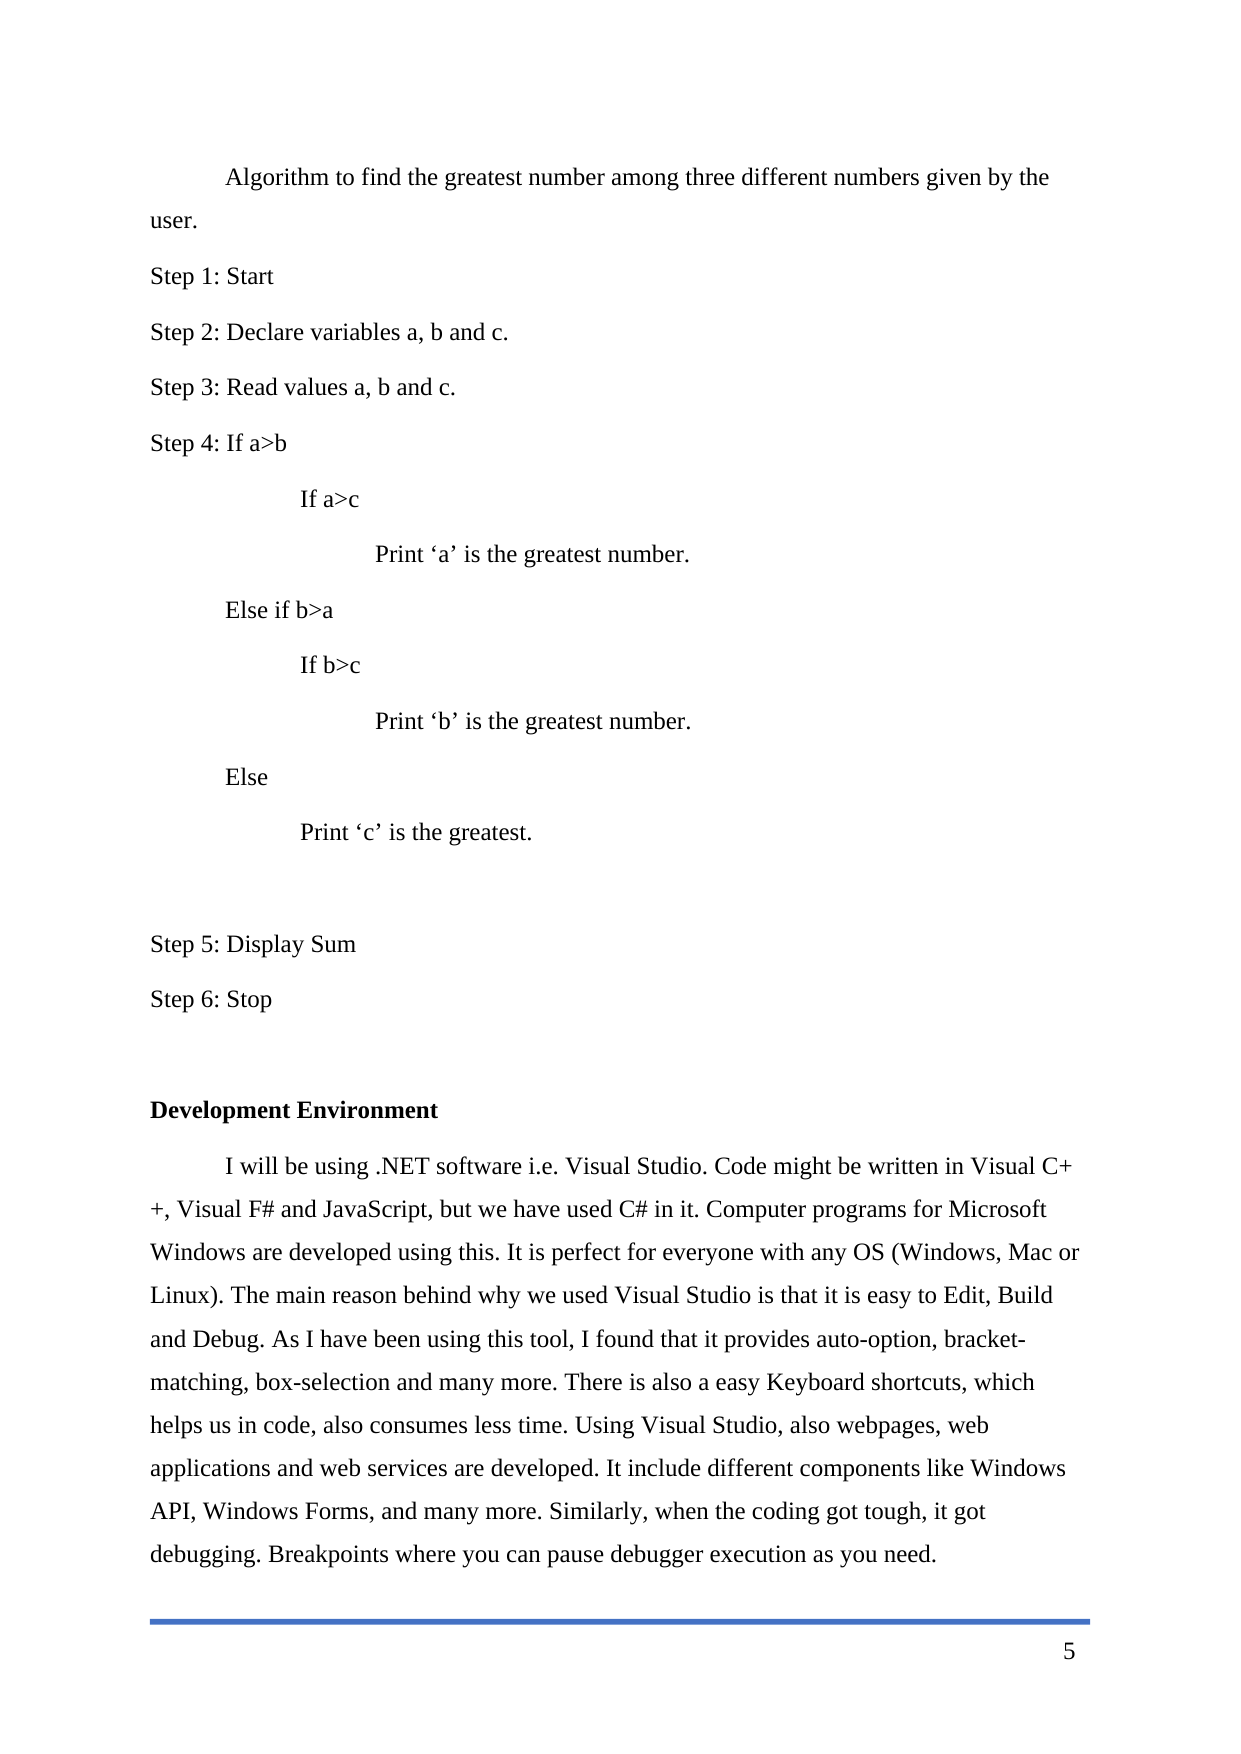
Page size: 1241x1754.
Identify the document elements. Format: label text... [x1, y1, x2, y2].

text Step 5: Display Sum [150, 929, 1090, 957]
text Print ‘a’ is the greatest number. [150, 539, 1090, 568]
text Algorithm to find the greatest number among three different numbers given by the user. [150, 162, 1090, 234]
text I will be using .NET software i.e. Visual Studio. Code might be written in Visual C++, Visual F# and JavaScript, but we have used C# in it. Computer programs for Microsoft Windows are developed using this. It is perfect for everyone with any OS (Windows, Mac or Linux). The main reason behind why we used Visual Studio is that it is easy to Edit, Build and Debug. As I have been using this tool, I found that it provides auto-option, bracket-matching, box-selection and many more. There is also a easy Keyboard shortcuts, which helps us in code, also consumes less time. Using Visual Studio, also webpages, web applications and web services are developed. It include different components like Windows API, Windows Forms, and many more. Similarly, when the coding got tough, it got debugging. Breakpoints where you can pause debugger execution as you need. [150, 1151, 1090, 1568]
text Step 6: Stop [150, 984, 1090, 1013]
text Else [150, 762, 1090, 791]
text Step 4: If a>b [150, 428, 1090, 457]
text Step 2: Declare variables a, b and c. [150, 317, 1090, 346]
text Step 3: Read values a, b and c. [150, 372, 1090, 401]
text If a>c [150, 484, 1090, 512]
text Print ‘b’ is the greatest number. [150, 706, 1090, 735]
subtitle Development Environment [150, 1096, 1090, 1124]
text If b>c [150, 651, 1090, 679]
text Else if b>a [150, 595, 1090, 624]
text Step 1: Start [150, 261, 1090, 290]
text Print ‘c’ is the greatest. [150, 817, 1090, 846]
